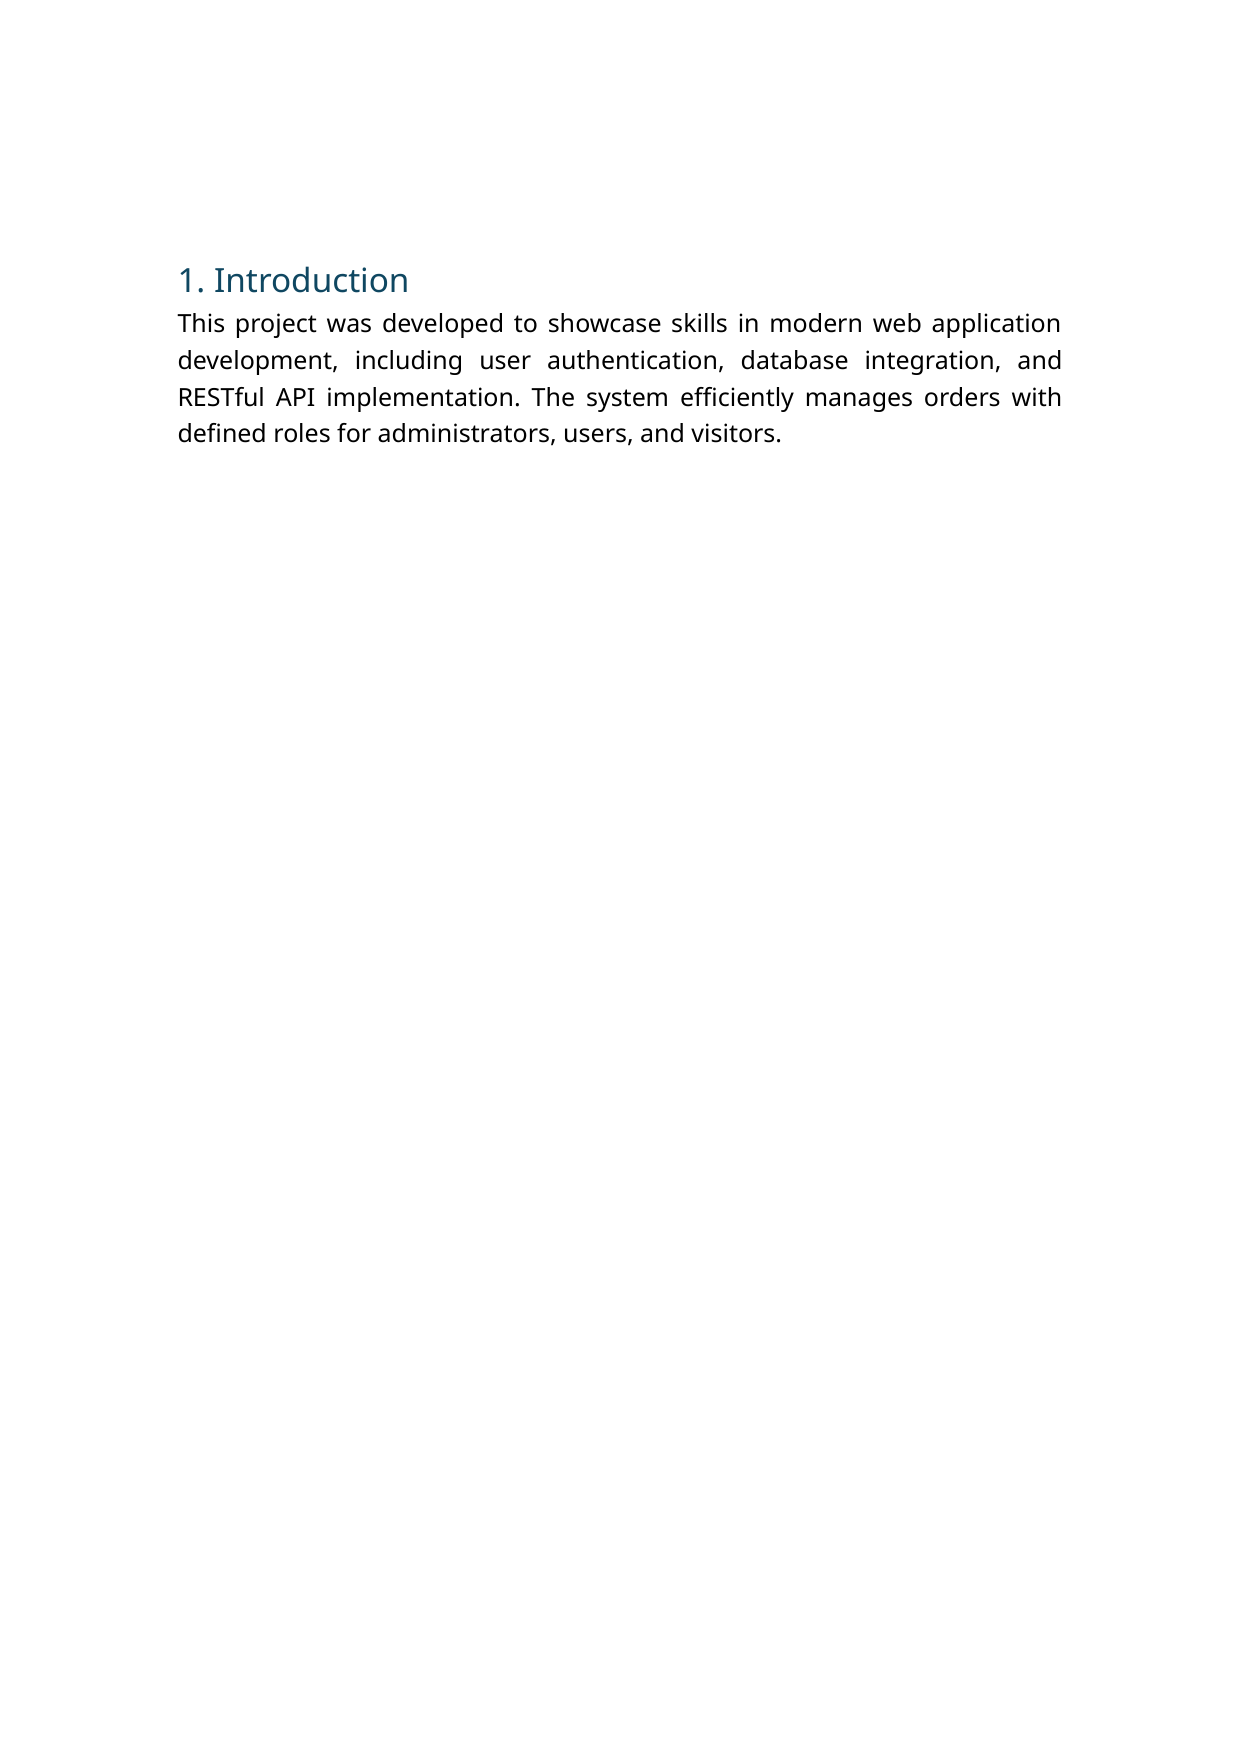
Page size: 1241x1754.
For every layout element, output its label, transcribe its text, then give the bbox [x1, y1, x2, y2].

text This project was developed to showcase skills in modern web application development, including user authentication, database integration, and RESTful API implementation. The system efficiently manages orders with defined roles for administrators, users, and visitors. [177, 306, 1063, 450]
subtitle 1. Introduction [177, 257, 1063, 302]
